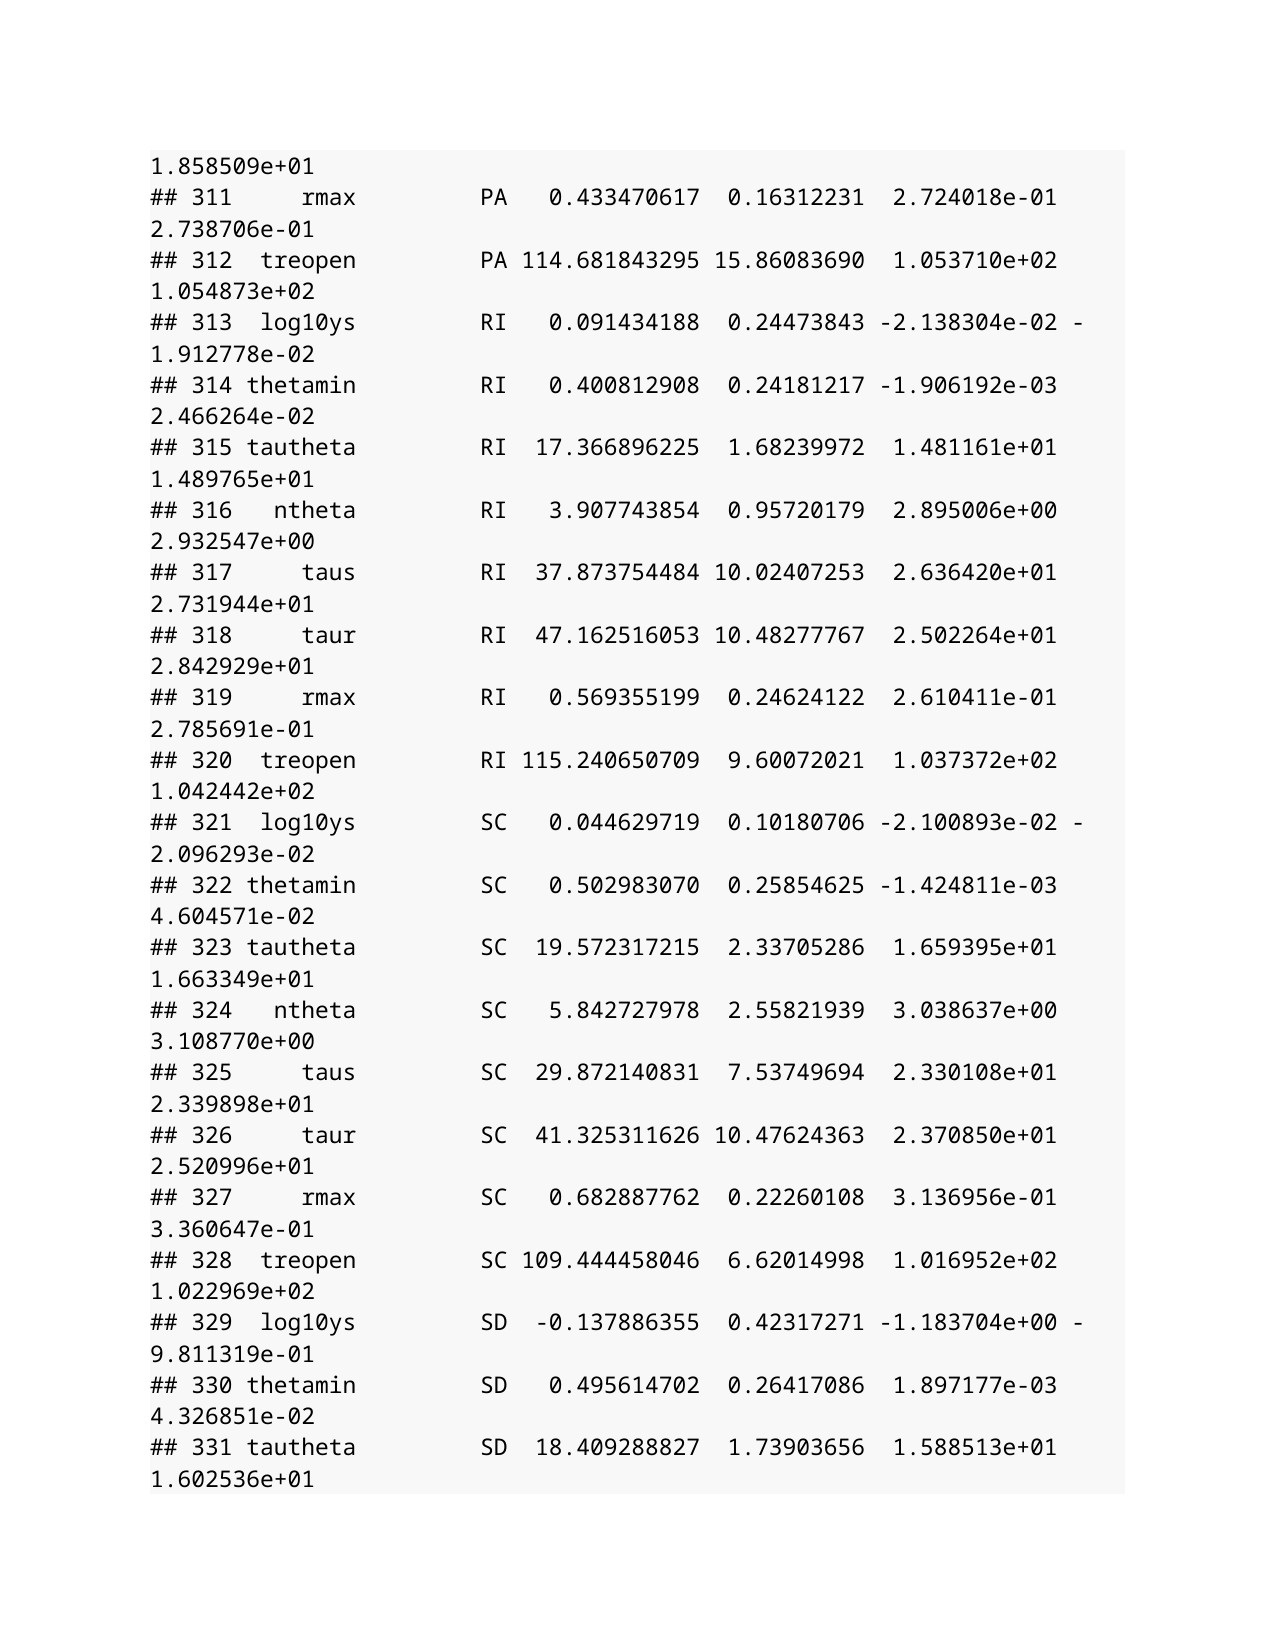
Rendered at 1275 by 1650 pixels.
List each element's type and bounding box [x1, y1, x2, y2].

text [150, 150, 1125, 1494]
